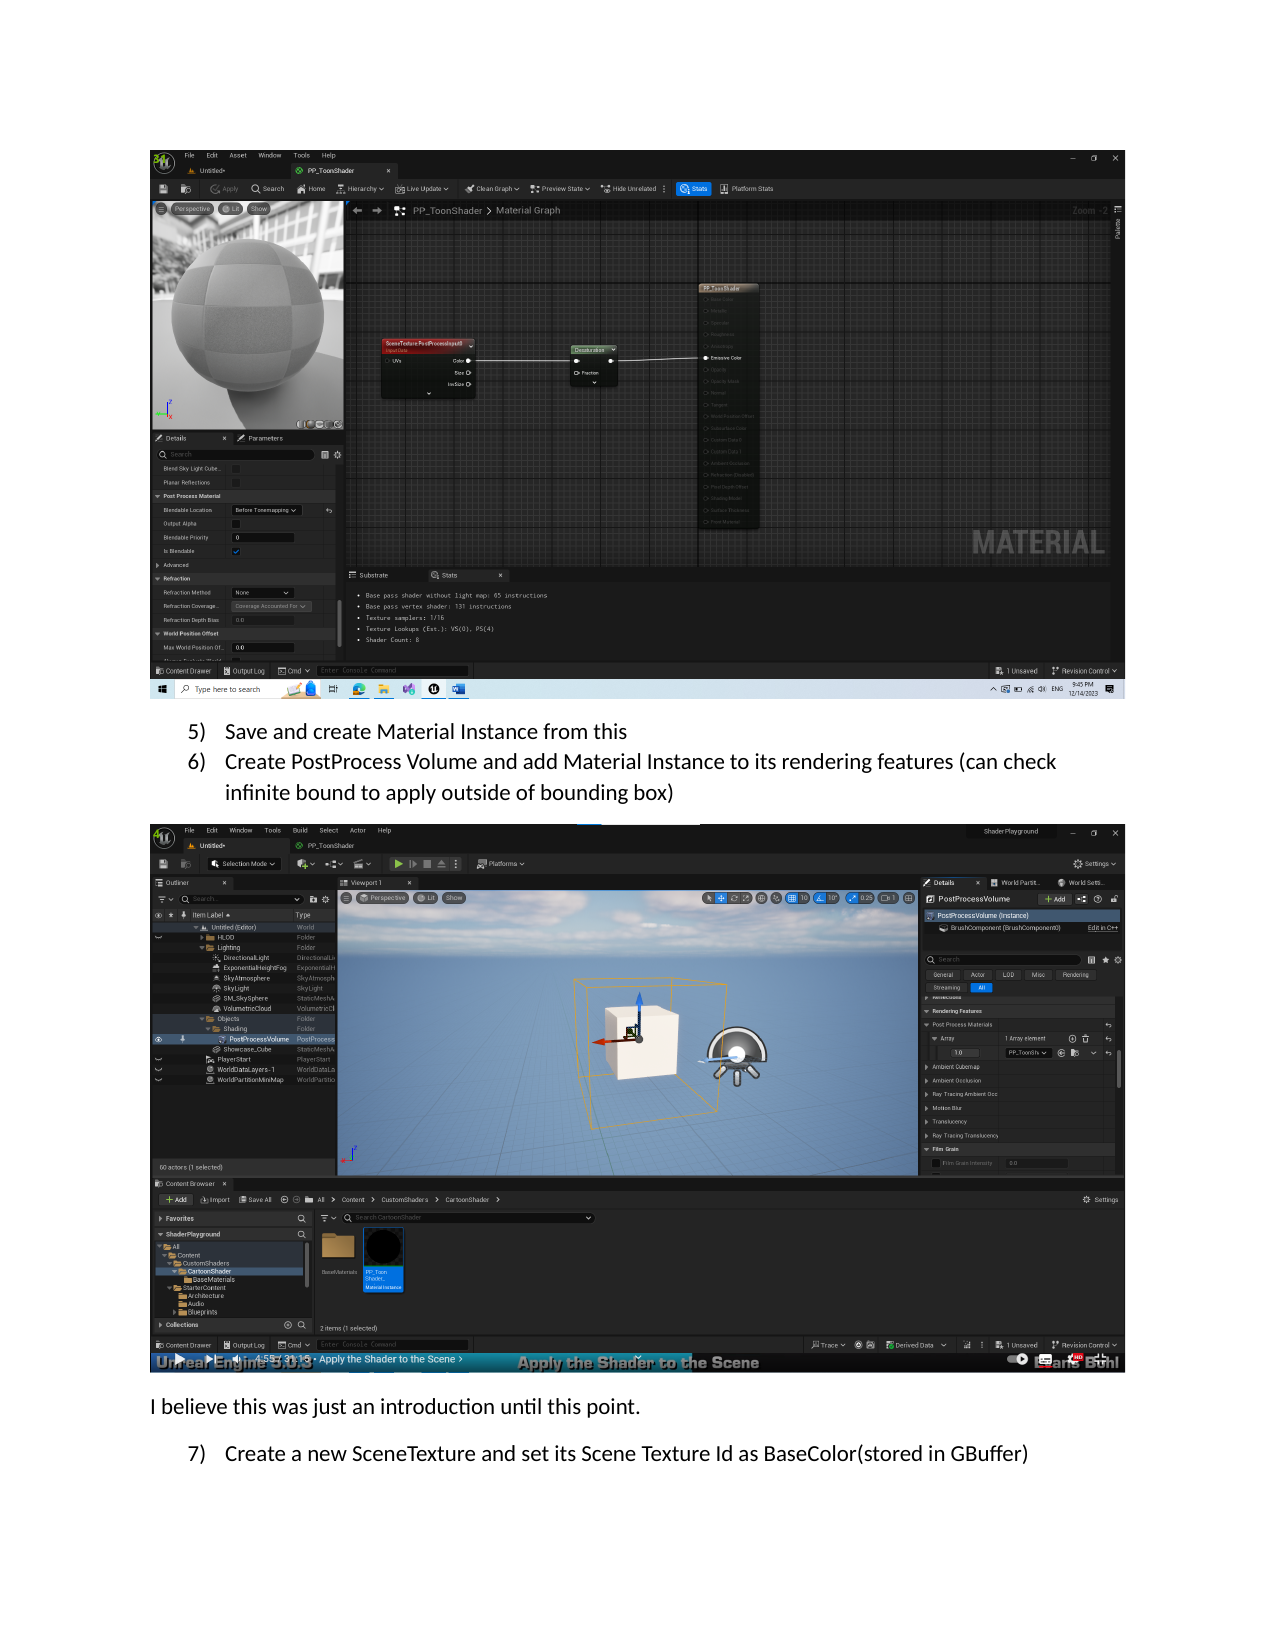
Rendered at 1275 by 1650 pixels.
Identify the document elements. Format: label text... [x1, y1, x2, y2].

list Save and create Material Instance from this [187, 717, 1125, 745]
list Create PostProcess Volume and add Material Instance to its rendering features (can check infinite bound to apply outside of bounding box) [187, 747, 1125, 806]
list Create a new SceneTexture and set its Scene Texture Id as BaseColor(stored in GBuffer) [187, 1439, 1125, 1467]
text I believe this was just an introduction until this point. [150, 1392, 1125, 1420]
picture [150, 150, 1125, 699]
picture [150, 824, 1125, 1373]
